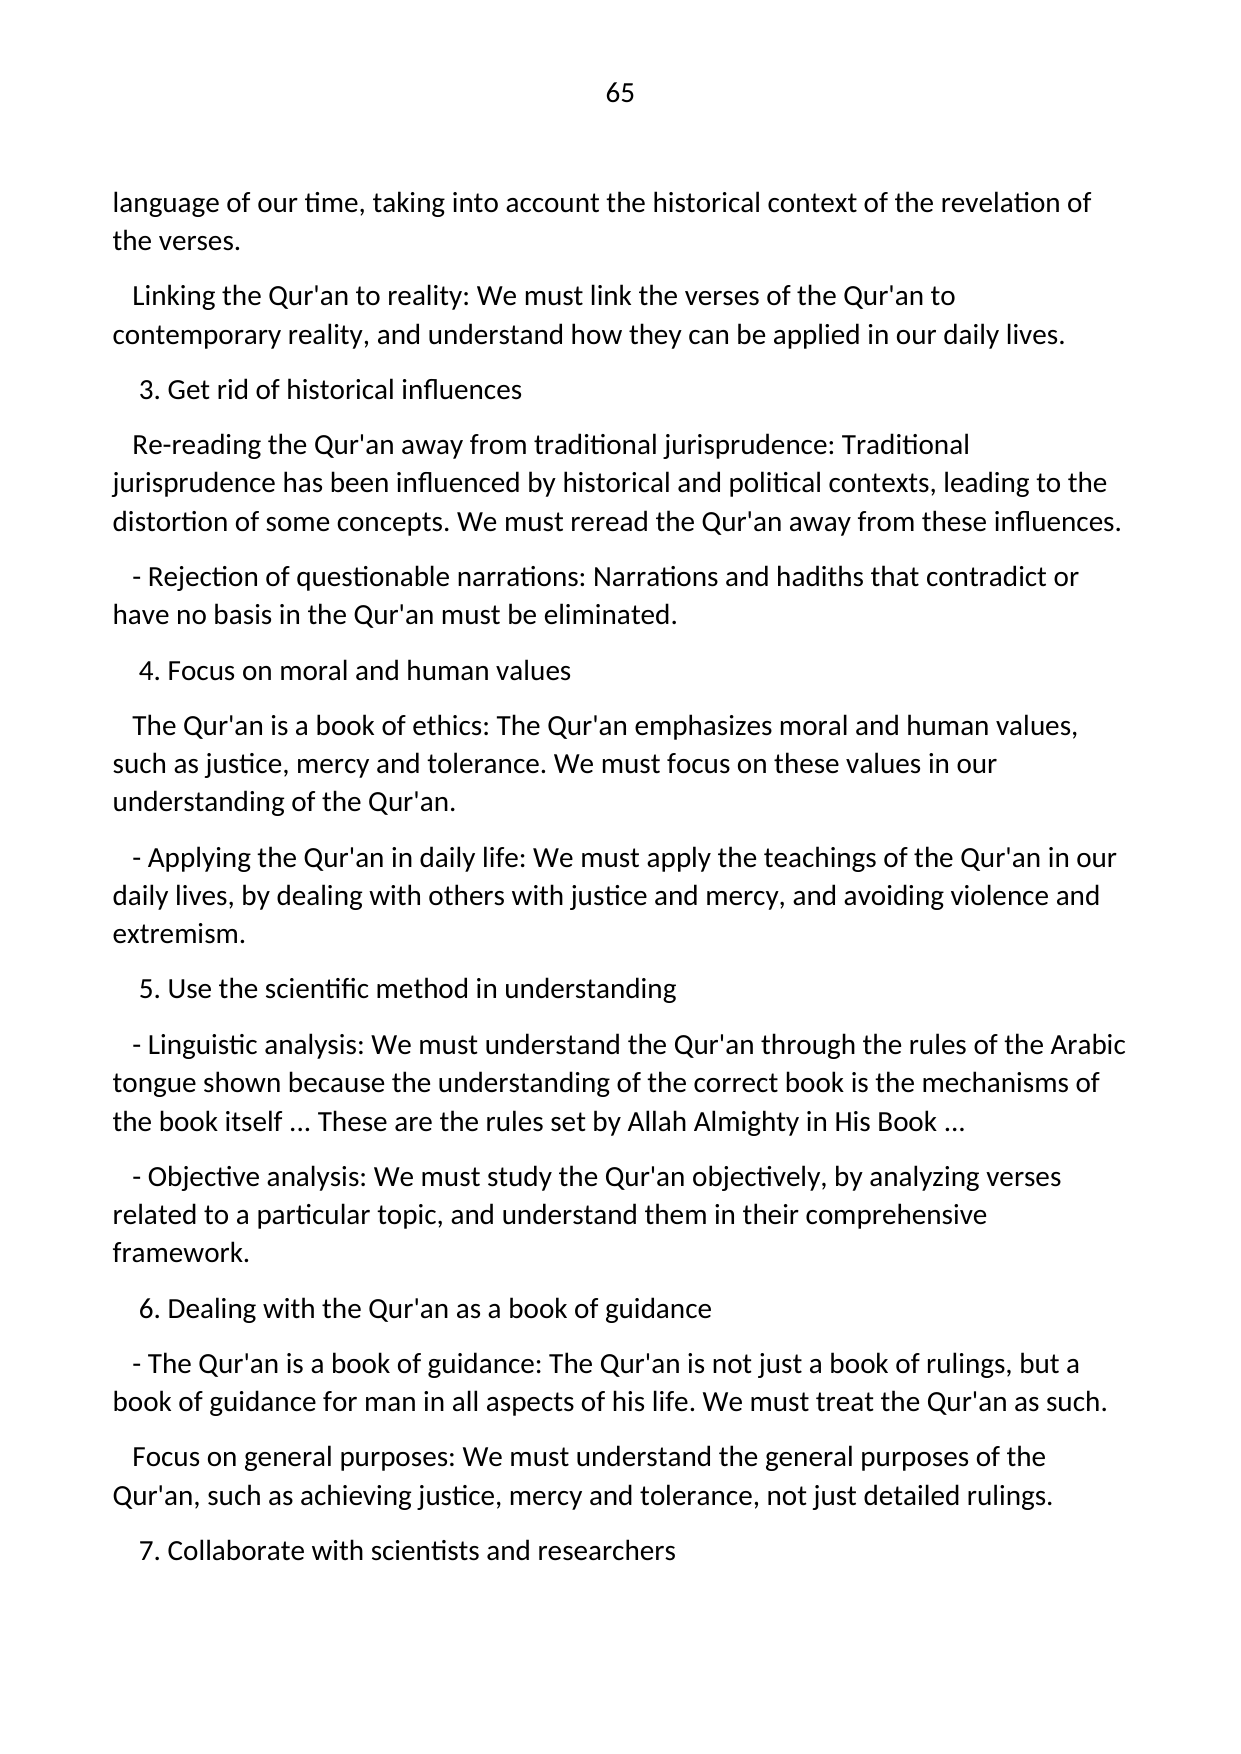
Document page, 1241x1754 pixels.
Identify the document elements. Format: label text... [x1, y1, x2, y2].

text - The Qur'an is a book of guidance: The Qur'an is not just a book of rulings, but a book of guidance for man in all aspects of his life. We must treat the Qur'an as such. [112, 1345, 1128, 1419]
text - Objective analysis: We must study the Qur'an objectively, by analyzing verses related to a particular topic, and understand them in their comprehensive framework. [112, 1158, 1128, 1270]
text - Rejection of questionable narrations: Narrations and hadiths that contradict or have no basis in the Qur'an must be eliminated. [112, 558, 1128, 632]
text Focus on general purposes: We must understand the general purposes of the Qur'an, such as achieving justice, mercy and tolerance, not just detailed rulings. [112, 1438, 1128, 1512]
text 3. Get rid of historical influences [112, 371, 1128, 407]
text Linking the Qur'an to reality: We must link the verses of the Qur'an to contemporary reality, and understand how they can be applied in our daily lives. [112, 277, 1128, 351]
text - Linguistic analysis: We must understand the Qur'an through the rules of the Arabic tongue shown because the understanding of the correct book is the mechanisms of the book itself ... These are the rules set by Allah Almighty in His Book ... [112, 1026, 1128, 1138]
text - Applying the Qur'an in daily life: We must apply the teachings of the Qur'an in our daily lives, by dealing with others with justice and mercy, and avoiding violence and extremism. [112, 839, 1128, 951]
text 7. Collaborate with scientists and researchers [112, 1532, 1128, 1567]
text The Qur'an is a book of ethics: The Qur'an emphasizes moral and human values, such as justice, mercy and tolerance. We must focus on these values in our understanding of the Qur'an. [112, 707, 1128, 819]
text Re-reading the Qur'an away from traditional jurisprudence: Traditional jurisprudence has been influenced by historical and political contexts, leading to the distortion of some concepts. We must reread the Qur'an away from these influences. [112, 426, 1128, 538]
text 6. Dealing with the Qur'an as a book of guidance [112, 1290, 1128, 1325]
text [112, 184, 1128, 258]
text 5. Use the scientific method in understanding [112, 971, 1128, 1006]
text 4. Focus on moral and human values [112, 652, 1128, 687]
